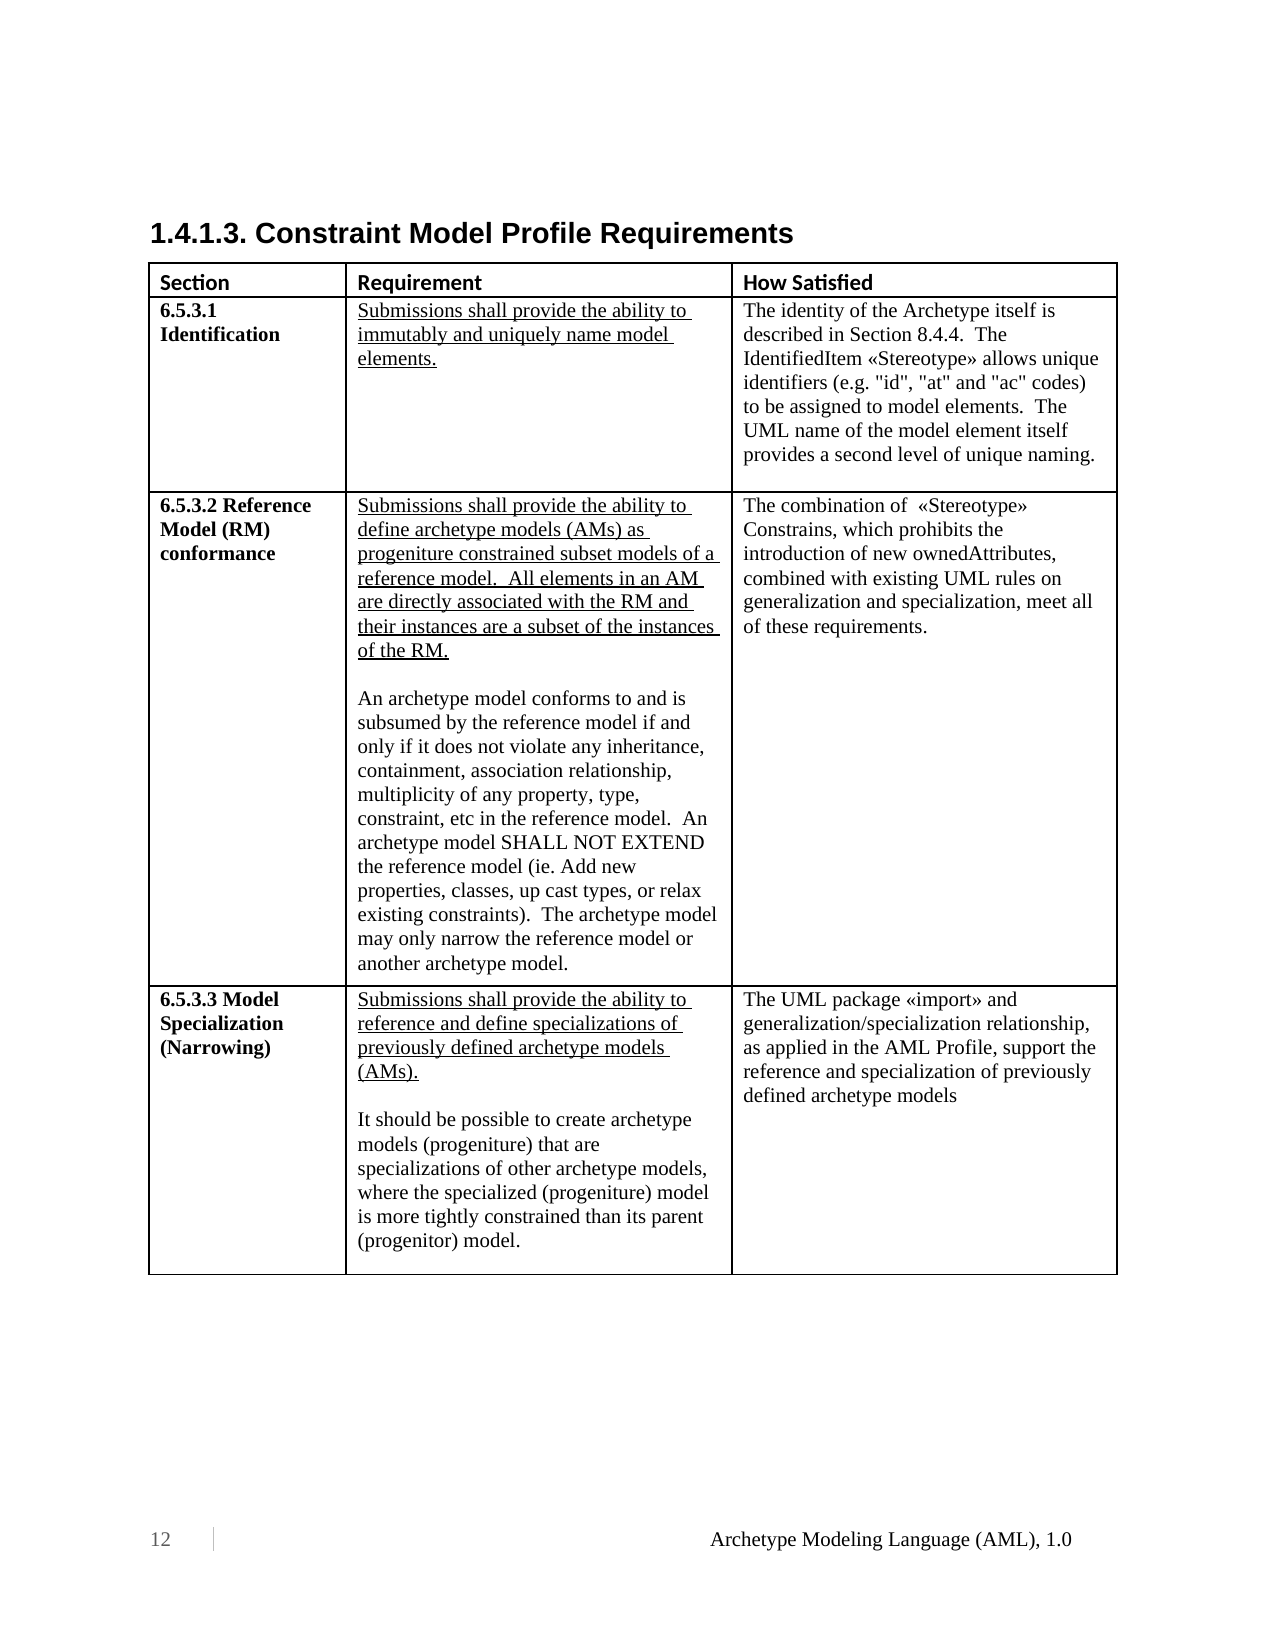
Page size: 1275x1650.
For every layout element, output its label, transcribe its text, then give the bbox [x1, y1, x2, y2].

table_cell The combination of «Stereotype» Constrains, which prohibits the introduction of new ownedAttributes, combined with existing UML rules on generalization and specialization, meet all of these requirements. [733, 493, 1116, 985]
table_cell Submissions shall provide the ability to define archetype models (AMs) as progeniture constrained subset models of a reference model. All elements in an AM are directly associated with the RM and their instances are a subset of the instances of the RM. An archetype model conforms to and is subsumed by the reference model if and only if it does not violate any inheritance, containment, association relationship, multiplicity of any property, type, constraint, etc in the reference model. An archetype model SHALL NOT EXTEND the reference model (ie. Add new properties, classes, up cast types, or relax existing constraints). The archetype model may only narrow the reference model or another archetype model. [347, 493, 731, 985]
table_cell The identity of the Archetype itself is described in Section 8.4.4. The IdentifiedItem «Stereotype» allows unique identifiers (e.g. "id", "at" and "ac" codes) to be assigned to model elements. The UML name of the model element itself provides a second level of unique naming. [733, 298, 1116, 491]
table_cell 6.5.3.1 Identification [150, 298, 345, 491]
table_header How Satisfied [733, 264, 1116, 296]
table_cell Submissions shall provide the ability to immutably and uniquely name model elements. [347, 298, 731, 491]
table_header Requirement [347, 264, 731, 296]
table_cell Submissions shall provide the ability to reference and define specializations of previously defined archetype models (AMs). It should be possible to create archetype models (progeniture) that are specializations of other archetype models, where the specialized (progeniture) model is more tightly constrained than its parent (progenitor) model. [347, 987, 731, 1273]
subtitle Constraint Model Profile Requirements [150, 216, 1125, 250]
table_cell 6.5.3.2 Reference Model (RM) conformance [150, 493, 345, 985]
table_header Section [150, 264, 345, 296]
table_cell The UML package «import» and generalization/specialization relationship, as applied in the AML Profile, support the reference and specialization of previously defined archetype models [733, 987, 1116, 1273]
table_cell 6.5.3.3 Model Specialization (Narrowing) [150, 987, 345, 1273]
